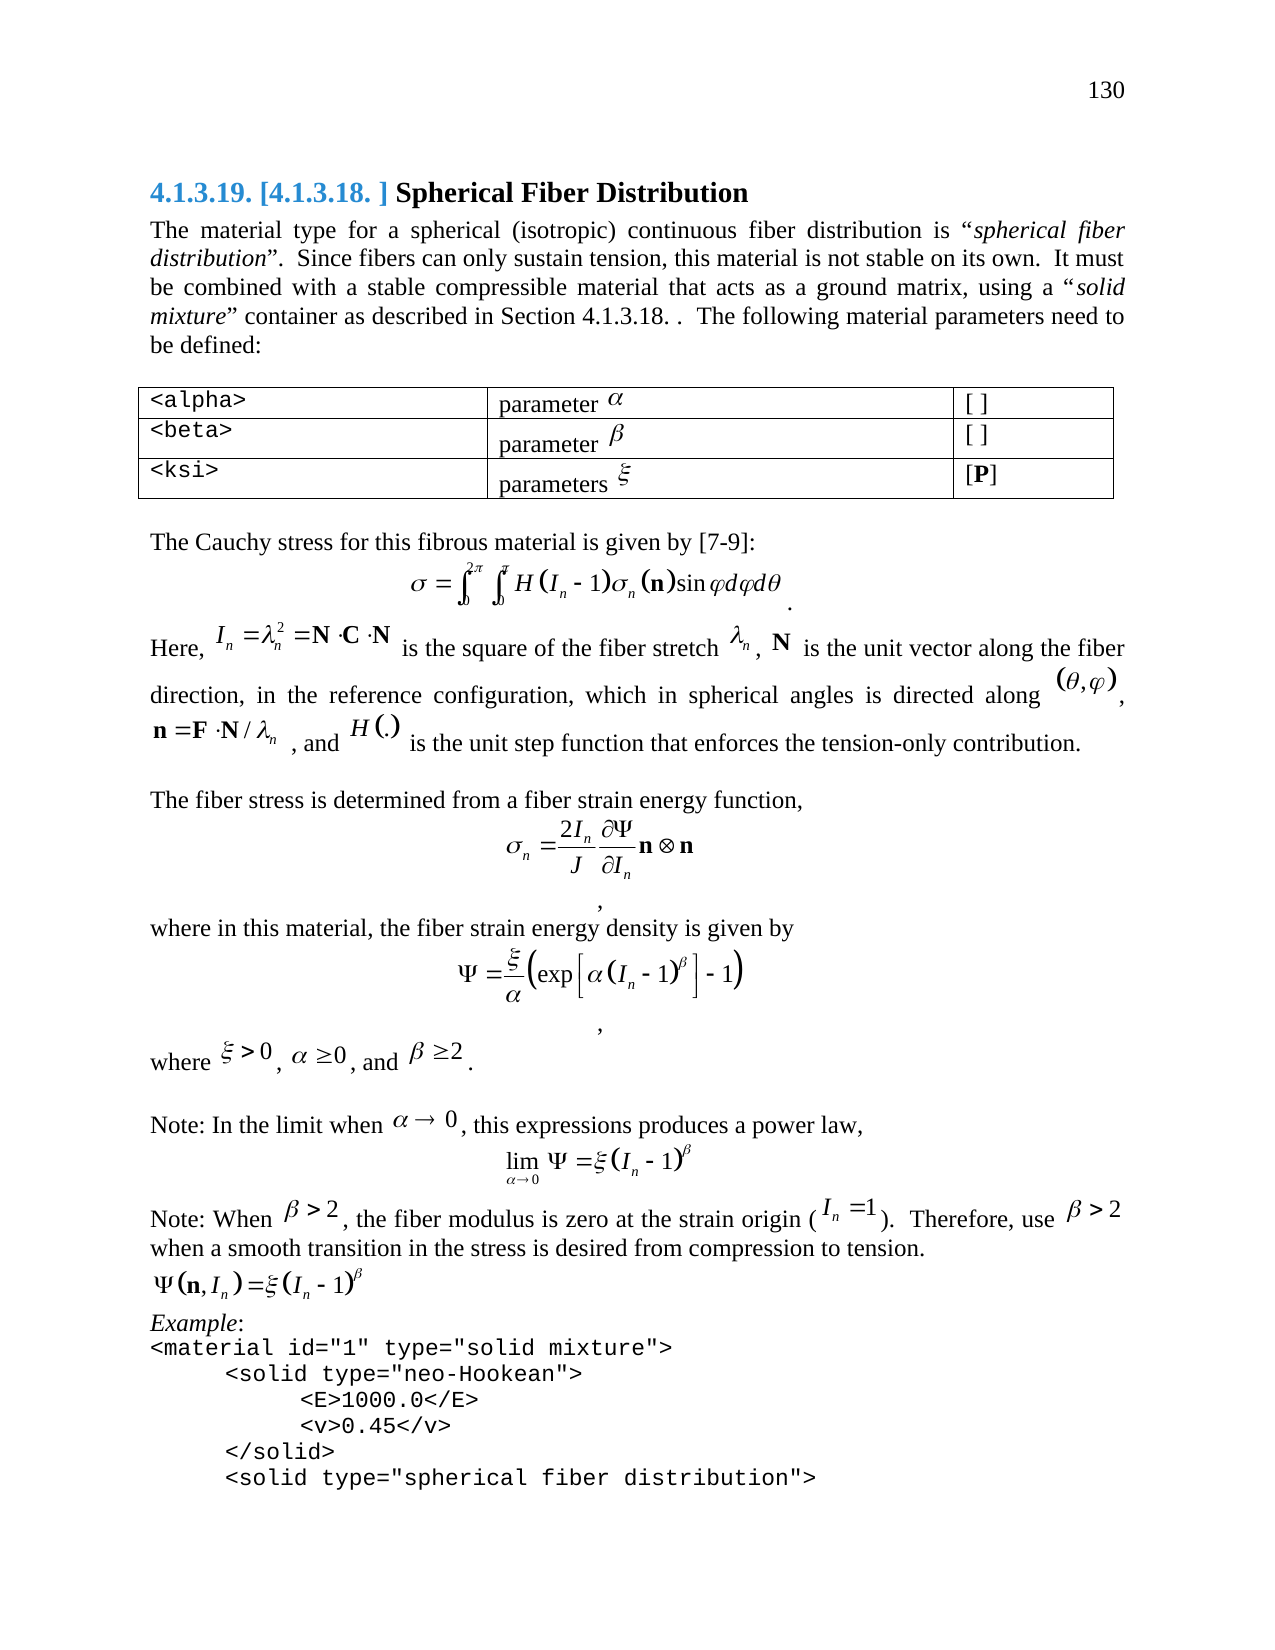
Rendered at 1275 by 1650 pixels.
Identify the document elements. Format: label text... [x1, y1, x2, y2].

text The material type for a spherical (isotropic) continuous fiber distribution is “spherical fiber distribution”. Since fibers can only sustain tension, this material is not stable on its own. It must be combined with a stable compressible material that acts as a ground matrix, using a “solid mixture” container as described in Section 4.1.3.17. . The following material parameters need to be defined: [150, 215, 1125, 358]
subtitle Spherical Fiber Distribution [150, 175, 1125, 208]
text where in this material, the fiber strain energy density is given by [150, 913, 1125, 942]
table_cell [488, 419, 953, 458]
text . [150, 556, 1125, 616]
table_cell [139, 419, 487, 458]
text The Cauchy stress for this fibrous material is given by [7-9]: [150, 527, 1125, 556]
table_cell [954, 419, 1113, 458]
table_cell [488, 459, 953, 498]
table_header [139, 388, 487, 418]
text </solid> [150, 1440, 1125, 1466]
text Note: When , the fiber modulus is zero at the strain origin (). Therefore, use when a smooth transition in the stress is desired from compression to tension. [150, 1190, 1125, 1262]
text , [150, 885, 1125, 913]
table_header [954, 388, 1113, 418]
text where , , and . [150, 1037, 1125, 1076]
text <v>0.45</v> [150, 1414, 1125, 1440]
text <solid type="spherical fiber distribution"> [150, 1466, 1125, 1492]
text <solid type="neo-Hookean"> [150, 1363, 1125, 1388]
text <E>1000.0</E> [150, 1388, 1125, 1414]
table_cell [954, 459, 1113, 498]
text The fiber stress is determined from a fiber strain energy function, [150, 785, 1125, 814]
text , [150, 1008, 1125, 1037]
text Example: [150, 1308, 1125, 1337]
text Note: In the limit when , this expressions produces a power law, [150, 1104, 1125, 1139]
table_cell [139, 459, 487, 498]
text <material id="1" type="solid mixture"> [150, 1337, 1125, 1363]
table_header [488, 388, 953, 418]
text Here, is the square of the fiber stretch , is the unit vector along the fiber direction, in the reference configuration, which in spherical angles is directed along , , and is the unit step function that enforces the tension-only contribution. [150, 616, 1125, 756]
